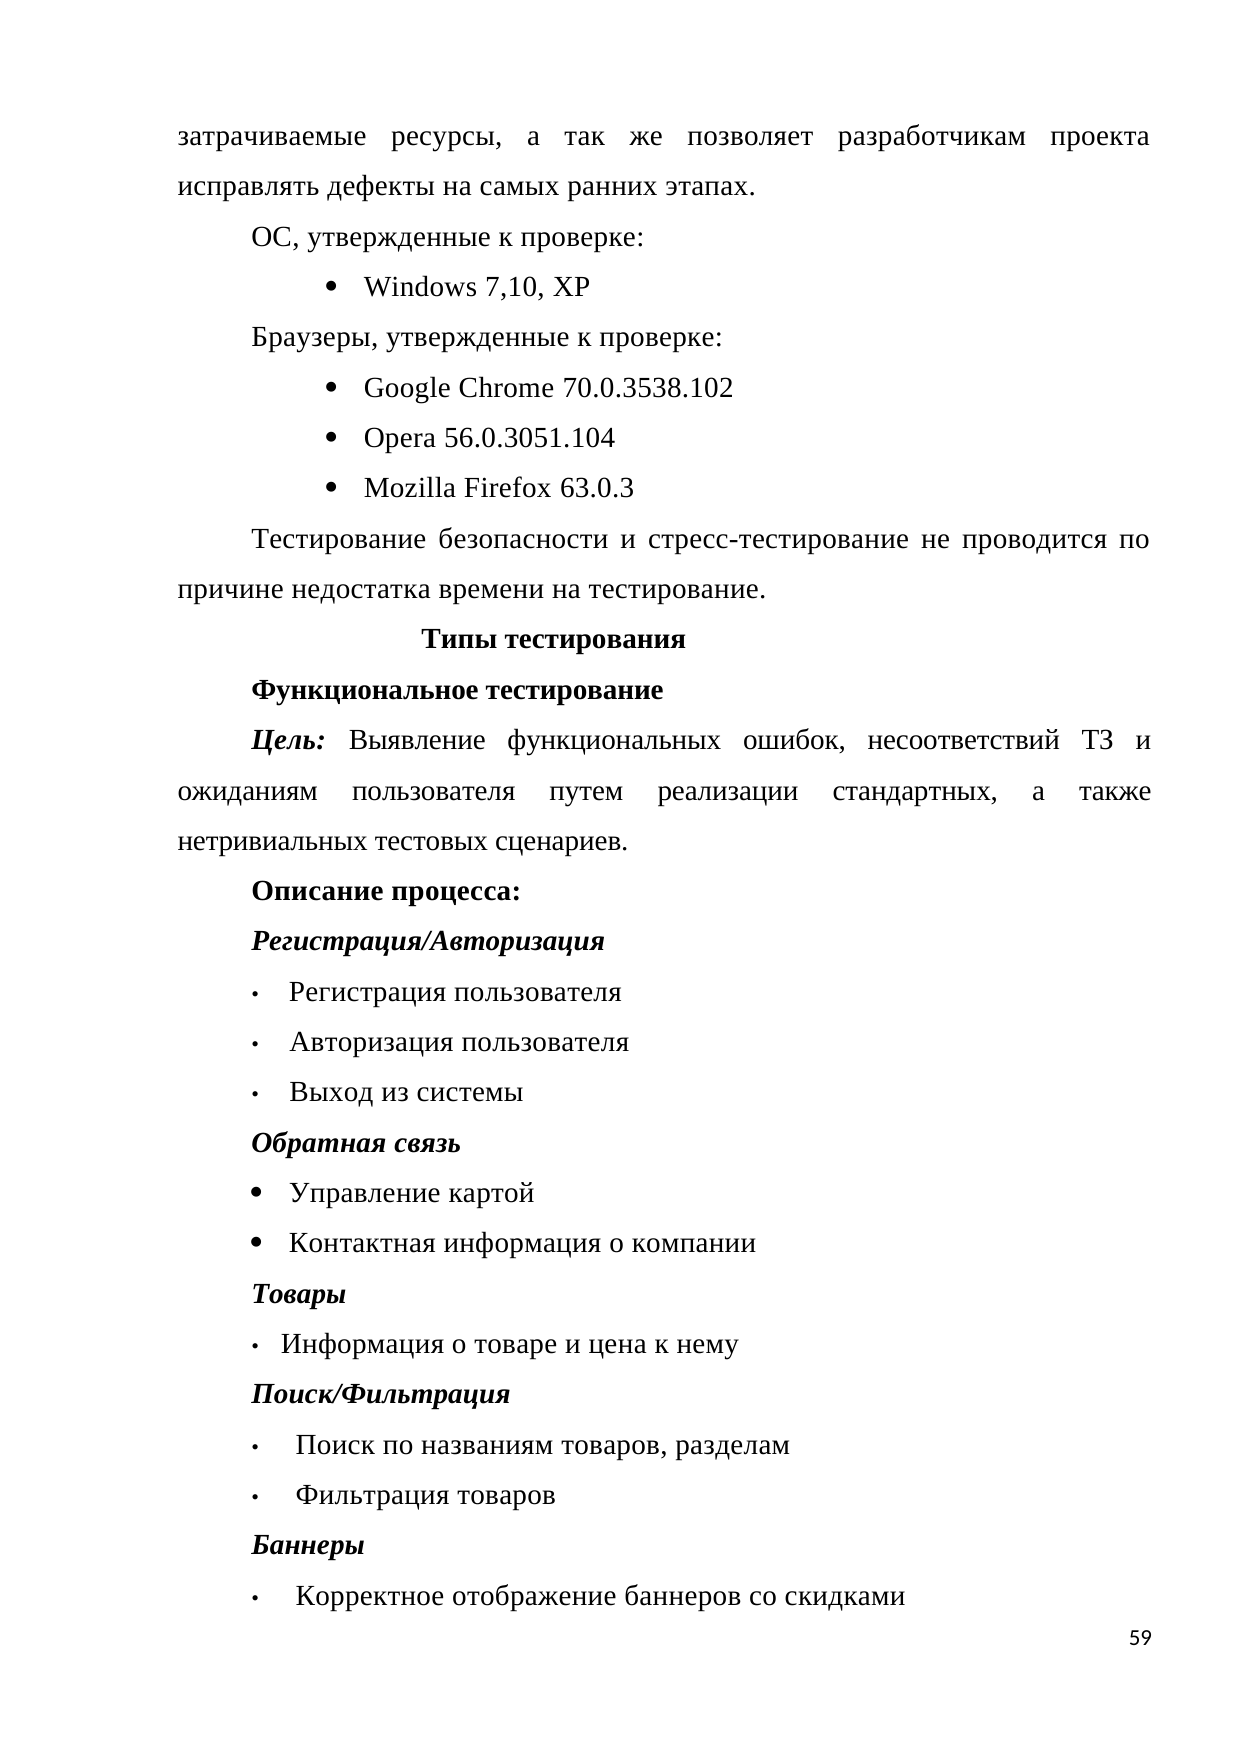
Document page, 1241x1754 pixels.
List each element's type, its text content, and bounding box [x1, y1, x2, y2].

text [177, 118, 1152, 202]
text Товары [177, 1276, 1152, 1309]
list Opera 56.0.3051.104 [326, 420, 1152, 454]
list Авторизация пользователя [177, 1024, 1152, 1058]
text Браузеры, утвержденные к проверке: [177, 319, 1152, 353]
list Поиск по названиям товаров, разделам [177, 1427, 1152, 1460]
list Контактная информация о компании [177, 1226, 1152, 1259]
list Информация о товаре и цена к нему [177, 1326, 1152, 1360]
text Типы тестирования [177, 622, 1152, 655]
list Выход из системы [177, 1074, 1152, 1108]
text Поиск/Фильтрация [177, 1377, 1152, 1410]
text ОС, утвержденные к проверке: [177, 219, 1152, 252]
text Тестирование безопасности и стресс-тестирование не проводится по причине недостатка времени на тестирование. [177, 521, 1152, 605]
list Google Chrome 70.0.3538.102 [326, 370, 1152, 403]
list Управление картой [177, 1175, 1152, 1209]
text Цель: Выявление функциональных ошибок, несоответствий ТЗ и ожиданиям пользователя путем реализации стандартных, а также нетривиальных тестовых сценариев. [177, 722, 1152, 856]
list Mozilla Firefox 63.0.3 [326, 471, 1152, 504]
list Фильтрация товаров [177, 1477, 1152, 1511]
text Функциональное тестирование [177, 672, 1152, 706]
text Баннеры [177, 1527, 1152, 1561]
list Регистрация пользователя [177, 974, 1152, 1007]
text Обратная связь [177, 1125, 1152, 1158]
list Windows 7,10, XP [326, 269, 1152, 303]
text Описание процесса: [177, 873, 1152, 907]
text Регистрация/Авторизация [177, 923, 1152, 957]
list Корректное отображение баннеров со скидками [177, 1578, 1152, 1611]
